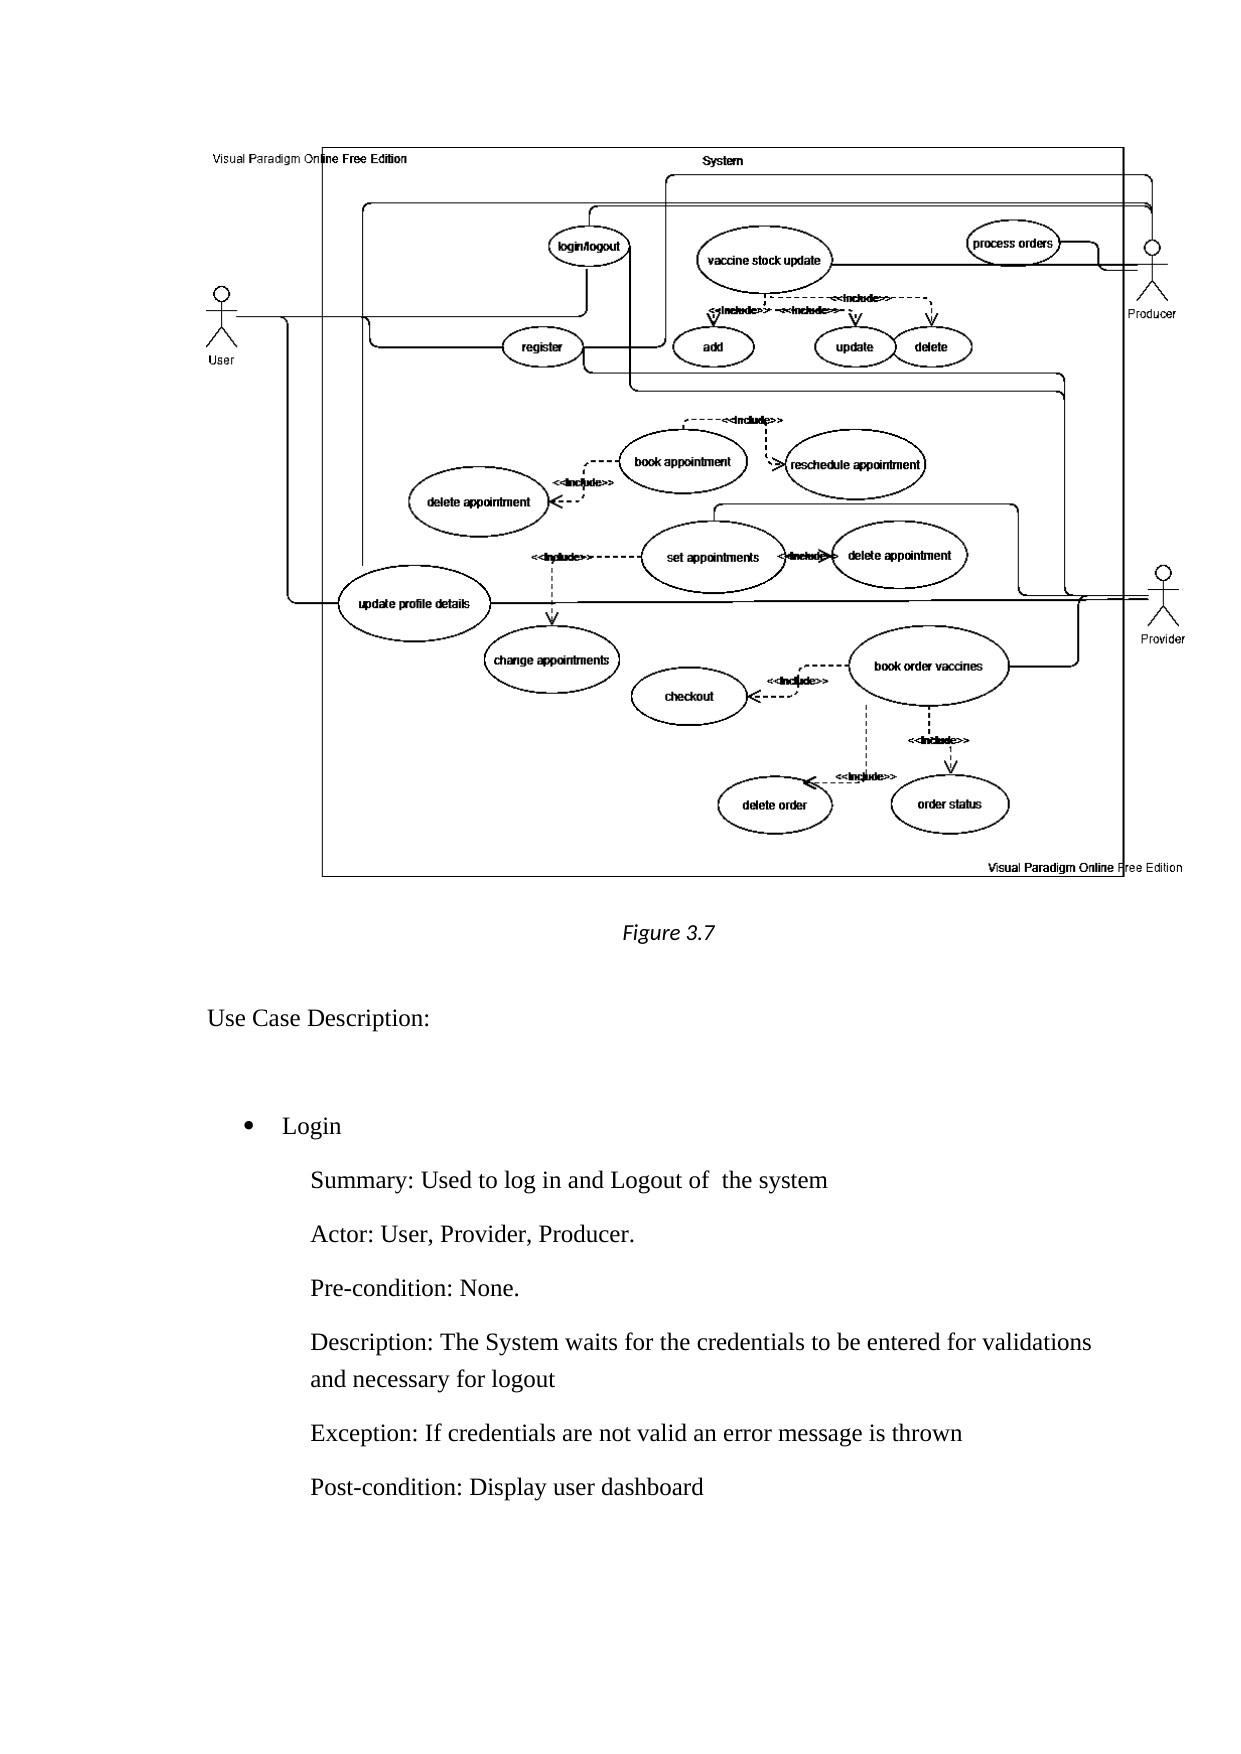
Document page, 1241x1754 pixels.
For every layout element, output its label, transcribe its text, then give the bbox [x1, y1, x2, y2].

text Post-condition: Display user dashboard [310, 1472, 1092, 1501]
text Exception: If credentials are not valid an error message is thrown [310, 1418, 1092, 1447]
text Actor: User, Provider, Producer. [310, 1219, 1092, 1248]
text Use Case Description: [207, 1003, 1092, 1032]
text Description: The System waits for the credentials to be entered for validations and necessary for logout [310, 1327, 1092, 1393]
list Login [244, 1111, 1092, 1140]
text Pre-condition: None. [310, 1273, 1092, 1302]
text Summary: Used to log in and Logout of the system [310, 1165, 1092, 1194]
